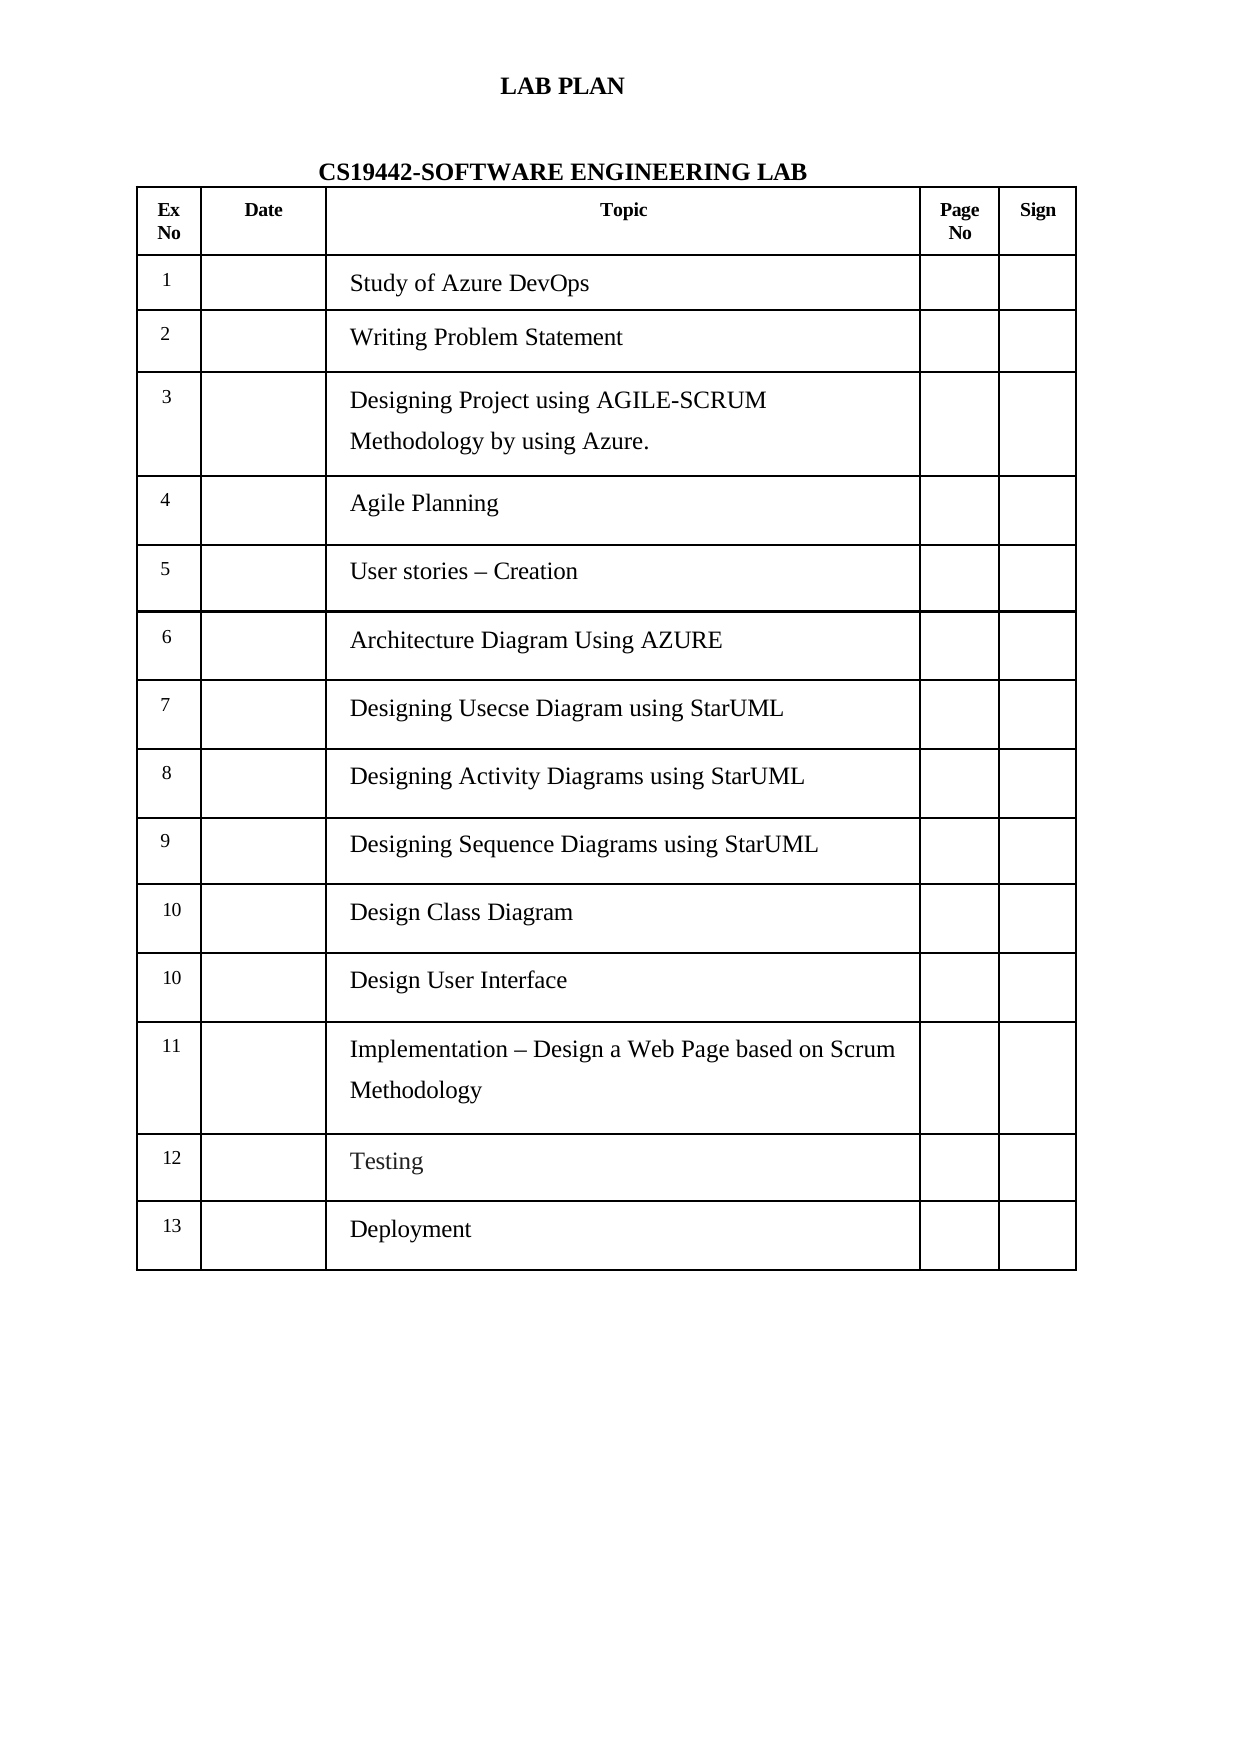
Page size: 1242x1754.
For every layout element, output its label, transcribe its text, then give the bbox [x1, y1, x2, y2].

table_cell [1000, 681, 1075, 748]
table_cell [921, 613, 998, 679]
table_cell Deployment [327, 1202, 919, 1268]
table_cell [202, 1202, 325, 1268]
table_cell [1000, 885, 1075, 952]
table_header Sign [1000, 188, 1075, 254]
table_cell [921, 681, 998, 748]
table_cell [1000, 954, 1075, 1021]
table_cell 10 [138, 885, 200, 952]
table_cell [202, 613, 325, 679]
table_cell Study of Azure DevOps [327, 256, 919, 308]
table_cell [1000, 546, 1075, 610]
table_cell 5 [138, 546, 200, 610]
table_cell Testing [327, 1135, 919, 1200]
table_cell [1000, 750, 1075, 817]
table_cell Agile Planning [327, 477, 919, 544]
table_cell Architecture Diagram Using AZURE [327, 613, 919, 679]
subtitle LAB PLAN [74, 71, 1051, 100]
table_cell 3 [138, 373, 200, 475]
table_cell [921, 311, 998, 371]
table_cell [202, 885, 325, 952]
table_cell 2 [138, 311, 200, 371]
table_cell 6 [138, 613, 200, 679]
table_cell 7 [138, 681, 200, 748]
table_cell [1000, 1202, 1075, 1268]
table_cell [921, 1202, 998, 1268]
table_cell 8 [138, 750, 200, 817]
table_cell 11 [138, 1023, 200, 1133]
table_cell [202, 954, 325, 1021]
table_cell [921, 256, 998, 308]
table_cell Design User Interface [327, 954, 919, 1021]
table_cell [202, 1135, 325, 1200]
table_cell Designing Usecse Diagram using StarUML [327, 681, 919, 748]
table_cell [202, 819, 325, 883]
table_cell [1000, 373, 1075, 475]
table_cell [202, 1023, 325, 1133]
table_cell 10 [138, 954, 200, 1021]
table_cell [1000, 477, 1075, 544]
table_header Date [202, 188, 325, 254]
table_cell [1000, 256, 1075, 308]
table_header Page No [921, 188, 998, 254]
table_cell Designing Sequence Diagrams using StarUML [327, 819, 919, 883]
table_cell Designing Project using AGILE-SCRUM Methodology by using Azure. [327, 373, 919, 475]
table_cell [921, 954, 998, 1021]
text CS19442-SOFTWARE ENGINEERING LAB [74, 157, 1051, 186]
table_cell [202, 546, 325, 610]
table_cell [921, 546, 998, 610]
table_header Topic [327, 188, 919, 254]
table_cell 4 [138, 477, 200, 544]
table_cell [202, 477, 325, 544]
table_cell [202, 750, 325, 817]
table_cell [921, 477, 998, 544]
table_cell [1000, 819, 1075, 883]
table_cell Design Class Diagram [327, 885, 919, 952]
table_cell [921, 885, 998, 952]
table_cell [921, 373, 998, 475]
table_cell [202, 681, 325, 748]
table_cell [202, 311, 325, 371]
table_cell Implementation – Design a Web Page based on Scrum Methodology [327, 1023, 919, 1133]
table_cell Writing Problem Statement [327, 311, 919, 371]
table_cell 12 [138, 1135, 200, 1200]
table_cell [202, 256, 325, 308]
table_cell [921, 819, 998, 883]
table_cell [921, 1023, 998, 1133]
table_cell 13 [138, 1202, 200, 1268]
table_cell [202, 373, 325, 475]
table_header Ex No [138, 188, 200, 254]
table_cell [921, 750, 998, 817]
table_cell 1 [138, 256, 200, 308]
table_cell 9 [138, 819, 200, 883]
table_cell User stories – Creation [327, 546, 919, 610]
table_cell [1000, 613, 1075, 679]
table_cell [1000, 1135, 1075, 1200]
table_cell [1000, 311, 1075, 371]
table_cell [921, 1135, 998, 1200]
table_cell Designing Activity Diagrams using StarUML [327, 750, 919, 817]
table_cell [1000, 1023, 1075, 1133]
